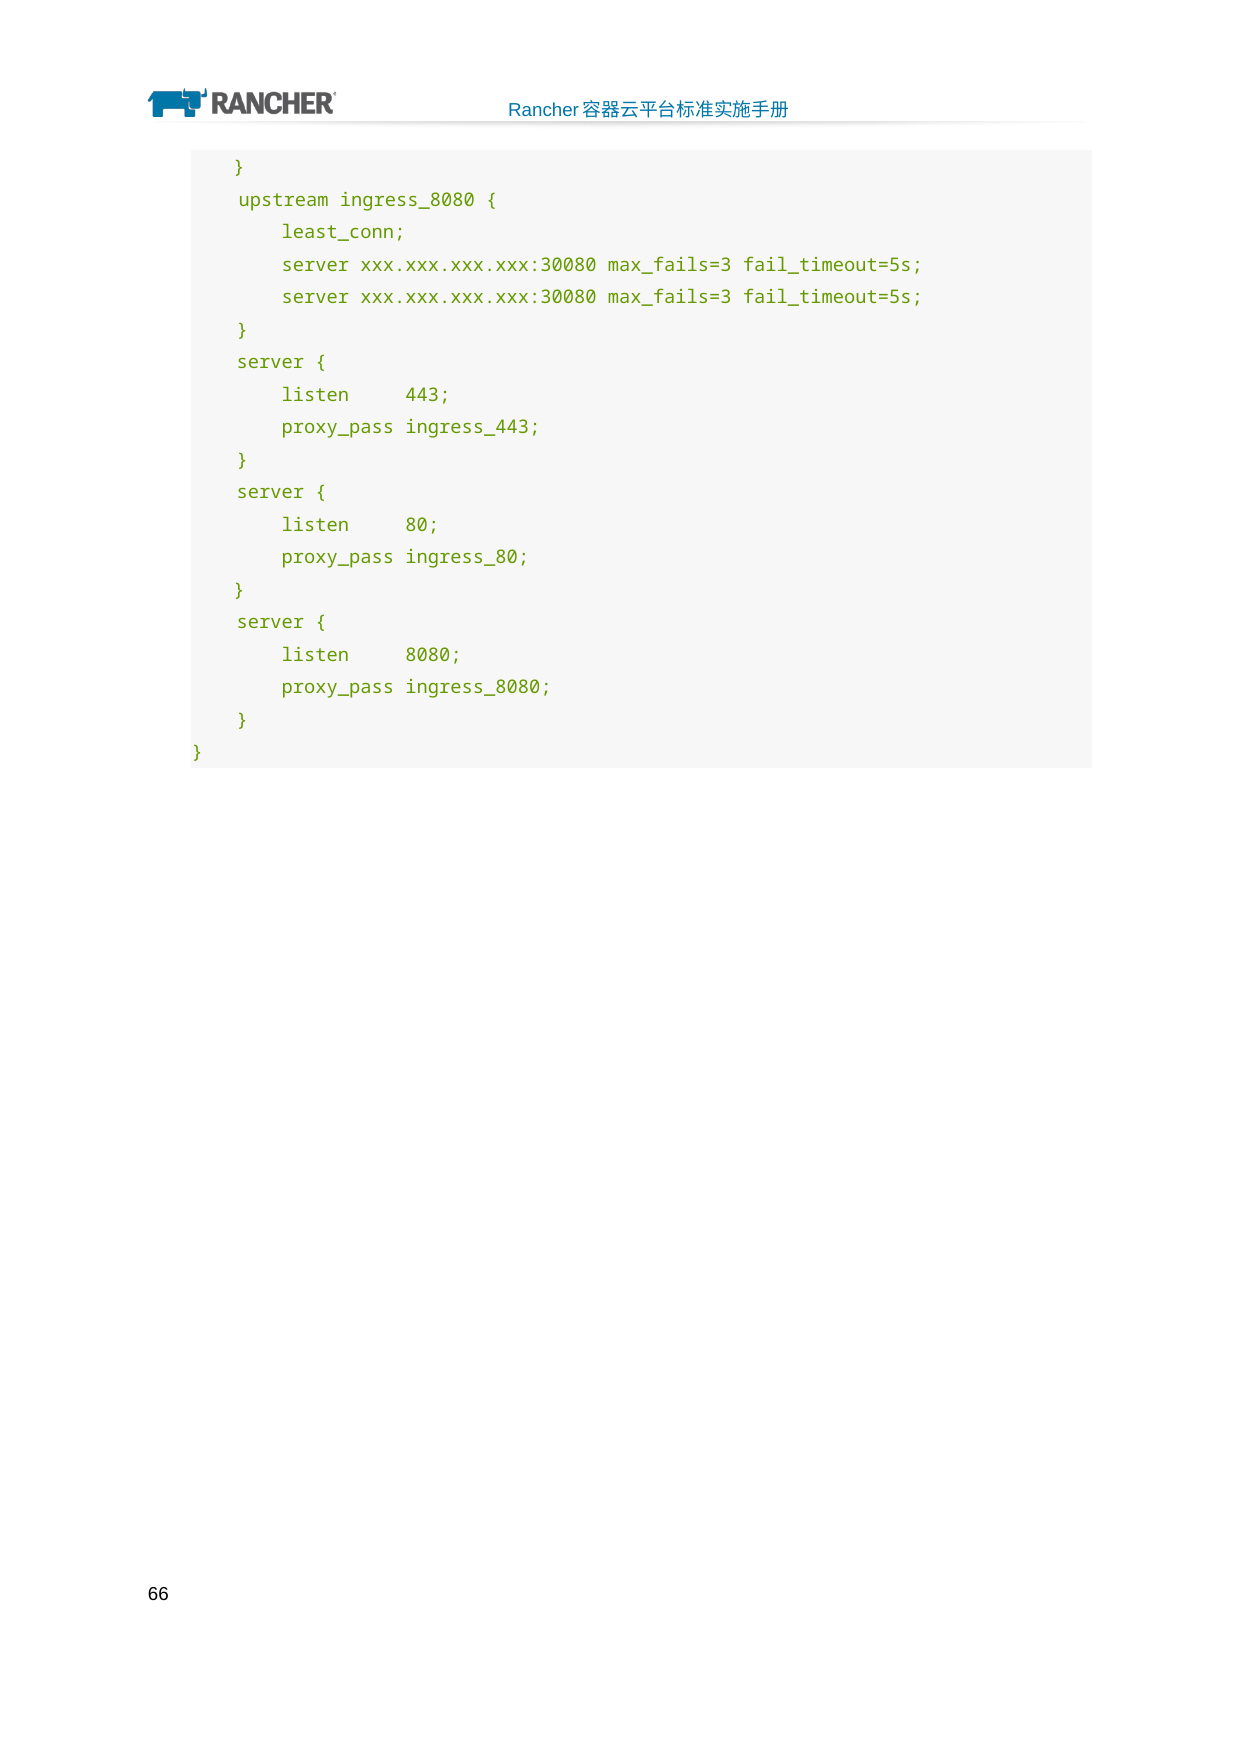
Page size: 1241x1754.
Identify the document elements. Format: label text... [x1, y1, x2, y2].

picture [196, 88, 337, 117]
picture [586, 113, 594, 118]
text upstream ingress_8080 { [191, 183, 1092, 215]
picture [147, 102, 152, 117]
text listen 80; [191, 508, 1092, 540]
text server { [191, 345, 1092, 378]
text } [191, 150, 1092, 183]
text least_conn; [191, 215, 1092, 248]
text server xxx.xxx.xxx.xxx:30080 max_fails=3 fail_timeout=5s; [191, 248, 1092, 280]
picture [147, 121, 1092, 130]
picture [163, 109, 184, 117]
picture [147, 88, 204, 99]
text proxy_pass ingress_443; [191, 410, 1092, 443]
text listen 8080; [191, 638, 1092, 670]
text server { [191, 605, 1092, 638]
text } [191, 573, 1092, 605]
text server xxx.xxx.xxx.xxx:30080 max_fails=3 fail_timeout=5s; [191, 280, 1092, 313]
text proxy_pass ingress_80; [191, 540, 1092, 573]
text } [191, 443, 1092, 475]
text listen 443; [191, 378, 1092, 410]
text proxy_pass ingress_8080; [191, 670, 1092, 703]
text } [191, 313, 1092, 345]
text } [191, 735, 1092, 768]
text } [191, 703, 1092, 735]
text server { [191, 475, 1092, 508]
